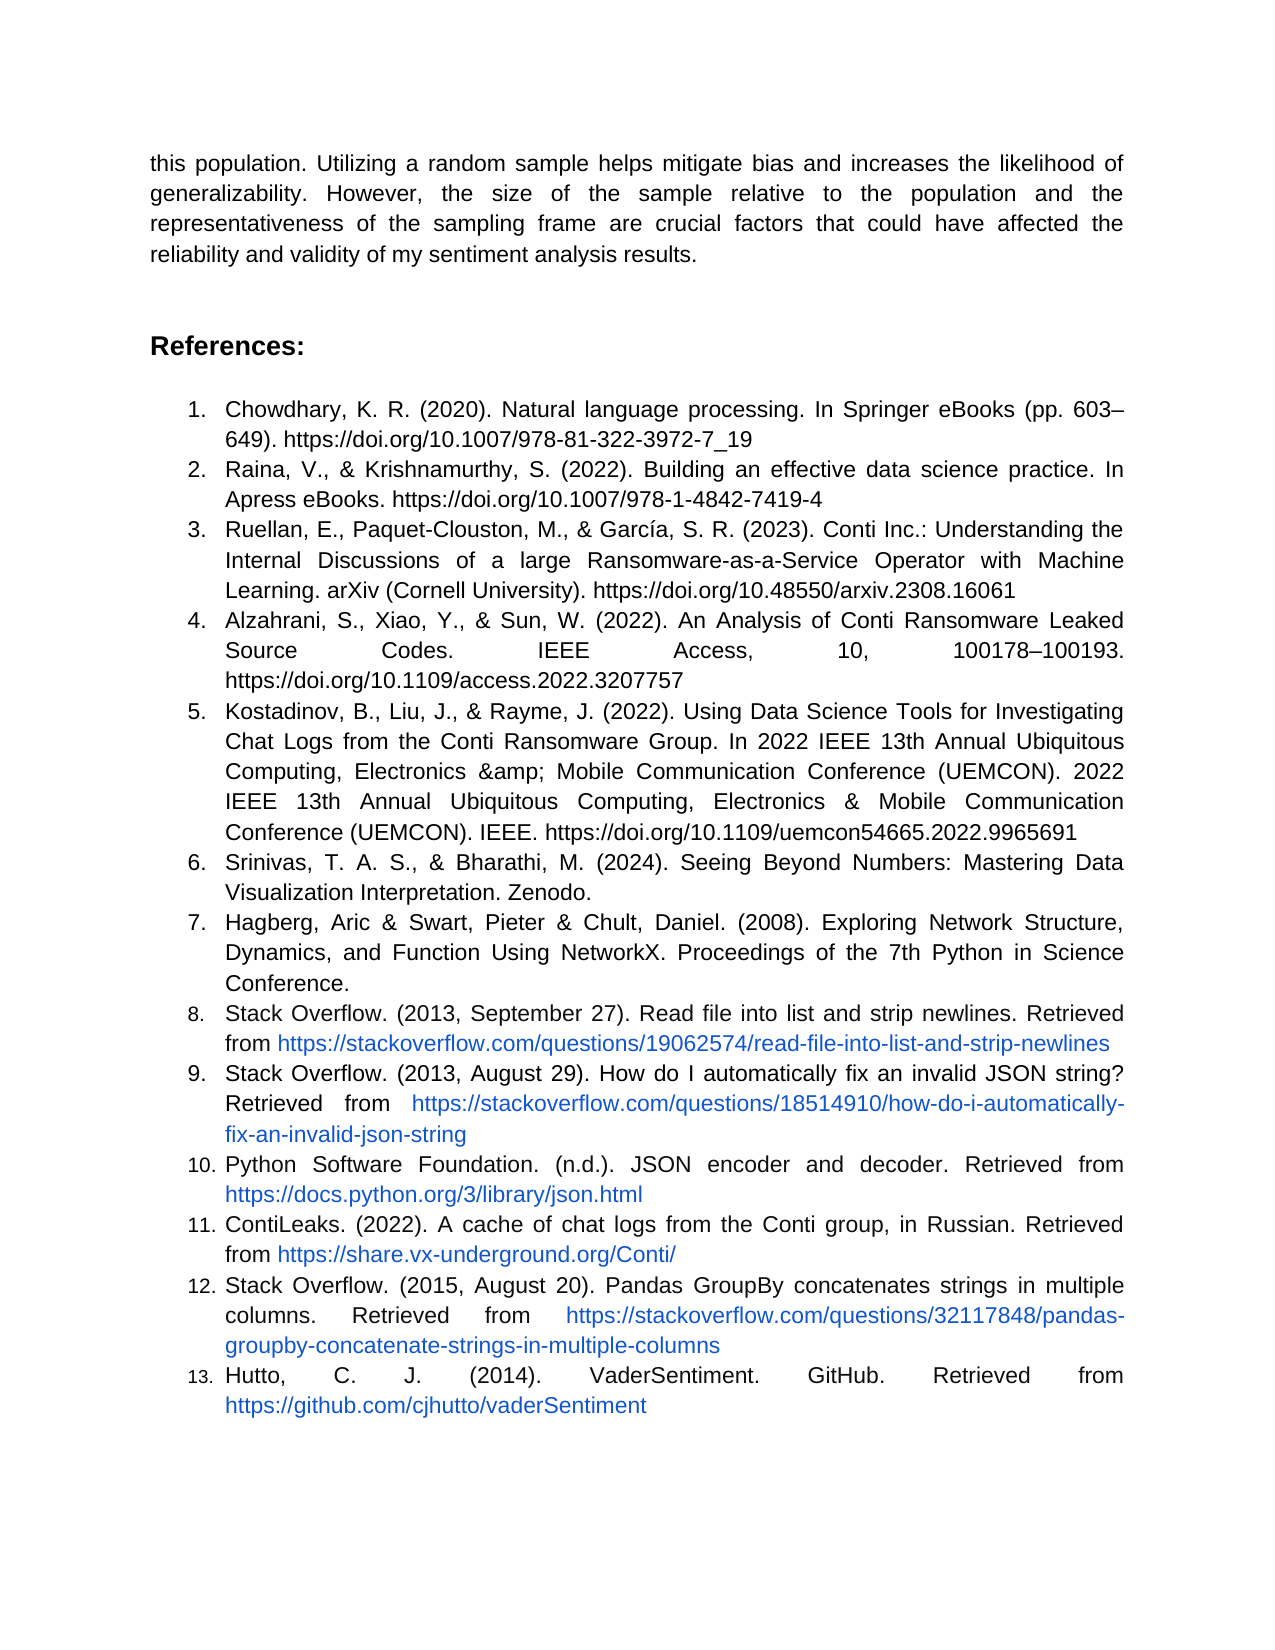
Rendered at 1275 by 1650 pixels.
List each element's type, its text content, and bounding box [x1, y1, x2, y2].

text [150, 150, 1125, 267]
list Stack Overflow. (2013, September 27). Read file into list and strip newlines. Retrieved from https://stackoverflow.com/questions/19062574/read-file-into-list-and-strip-newlines [187, 1000, 1125, 1056]
list Srinivas, T. A. S., & Bharathi, M. (2024). Seeing Beyond Numbers: Mastering Data Visualization Interpretation. Zenodo. [187, 849, 1125, 905]
list Stack Overflow. (2015, August 20). Pandas GroupBy concatenates strings in multiple columns. Retrieved from https://stackoverflow.com/questions/32117848/pandas-groupby-concatenate-strings-in-multiple-columns [187, 1272, 1125, 1358]
text References: [150, 329, 1125, 361]
list Kostadinov, B., Liu, J., & Rayme, J. (2022). Using Data Science Tools for Investigating Chat Logs from the Conti Ransomware Group. In 2022 IEEE 13th Annual Ubiquitous Computing, Electronics &amp; Mobile Communication Conference (UEMCON). 2022 IEEE 13th Annual Ubiquitous Computing, Electronics & Mobile Communication Conference (UEMCON). IEEE. https://doi.org/10.1109/uemcon54665.2022.9965691 [187, 698, 1125, 845]
list Stack Overflow. (2013, August 29). How do I automatically fix an invalid JSON string? Retrieved from https://stackoverflow.com/questions/18514910/how-do-i-automatically-fix-an-invalid-json-string [187, 1060, 1125, 1147]
list ContiLeaks. (2022). A cache of chat logs from the Conti group, in Russian. Retrieved from https://share.vx-underground.org/Conti/ [187, 1211, 1125, 1268]
list Hagberg, Aric & Swart, Pieter & Chult, Daniel. (2008). Exploring Network Structure, Dynamics, and Function Using NetworkX. Proceedings of the 7th Python in Science Conference. [187, 909, 1125, 996]
list Hutto, C. J. (2014). VaderSentiment. GitHub. Retrieved from https://github.com/cjhutto/vaderSentiment [187, 1362, 1125, 1419]
list Python Software Foundation. (n.d.). JSON encoder and decoder. Retrieved from https://docs.python.org/3/library/json.html [187, 1151, 1125, 1207]
list Ruellan, E., Paquet-Clouston, M., & García, S. R. (2023). Conti Inc.: Understanding the Internal Discussions of a large Ransomware-as-a-Service Operator with Machine Learning. arXiv (Cornell University). https://doi.org/10.48550/arxiv.2308.16061 [187, 516, 1125, 603]
list Chowdhary, K. R. (2020). Natural language processing. In Springer eBooks (pp. 603–649). https://doi.org/10.1007/978-81-322-3972-7_19 [187, 396, 1125, 452]
list Alzahrani, S., Xiao, Y., & Sun, W. (2022). An Analysis of Conti Ransomware Leaked Source Codes. IEEE Access, 10, 100178–100193. https://doi.org/10.1109/access.2022.3207757 [187, 607, 1125, 694]
list Raina, V., & Krishnamurthy, S. (2022). Building an effective data science practice. In Apress eBooks. https://doi.org/10.1007/978-1-4842-7419-4 [187, 456, 1125, 513]
